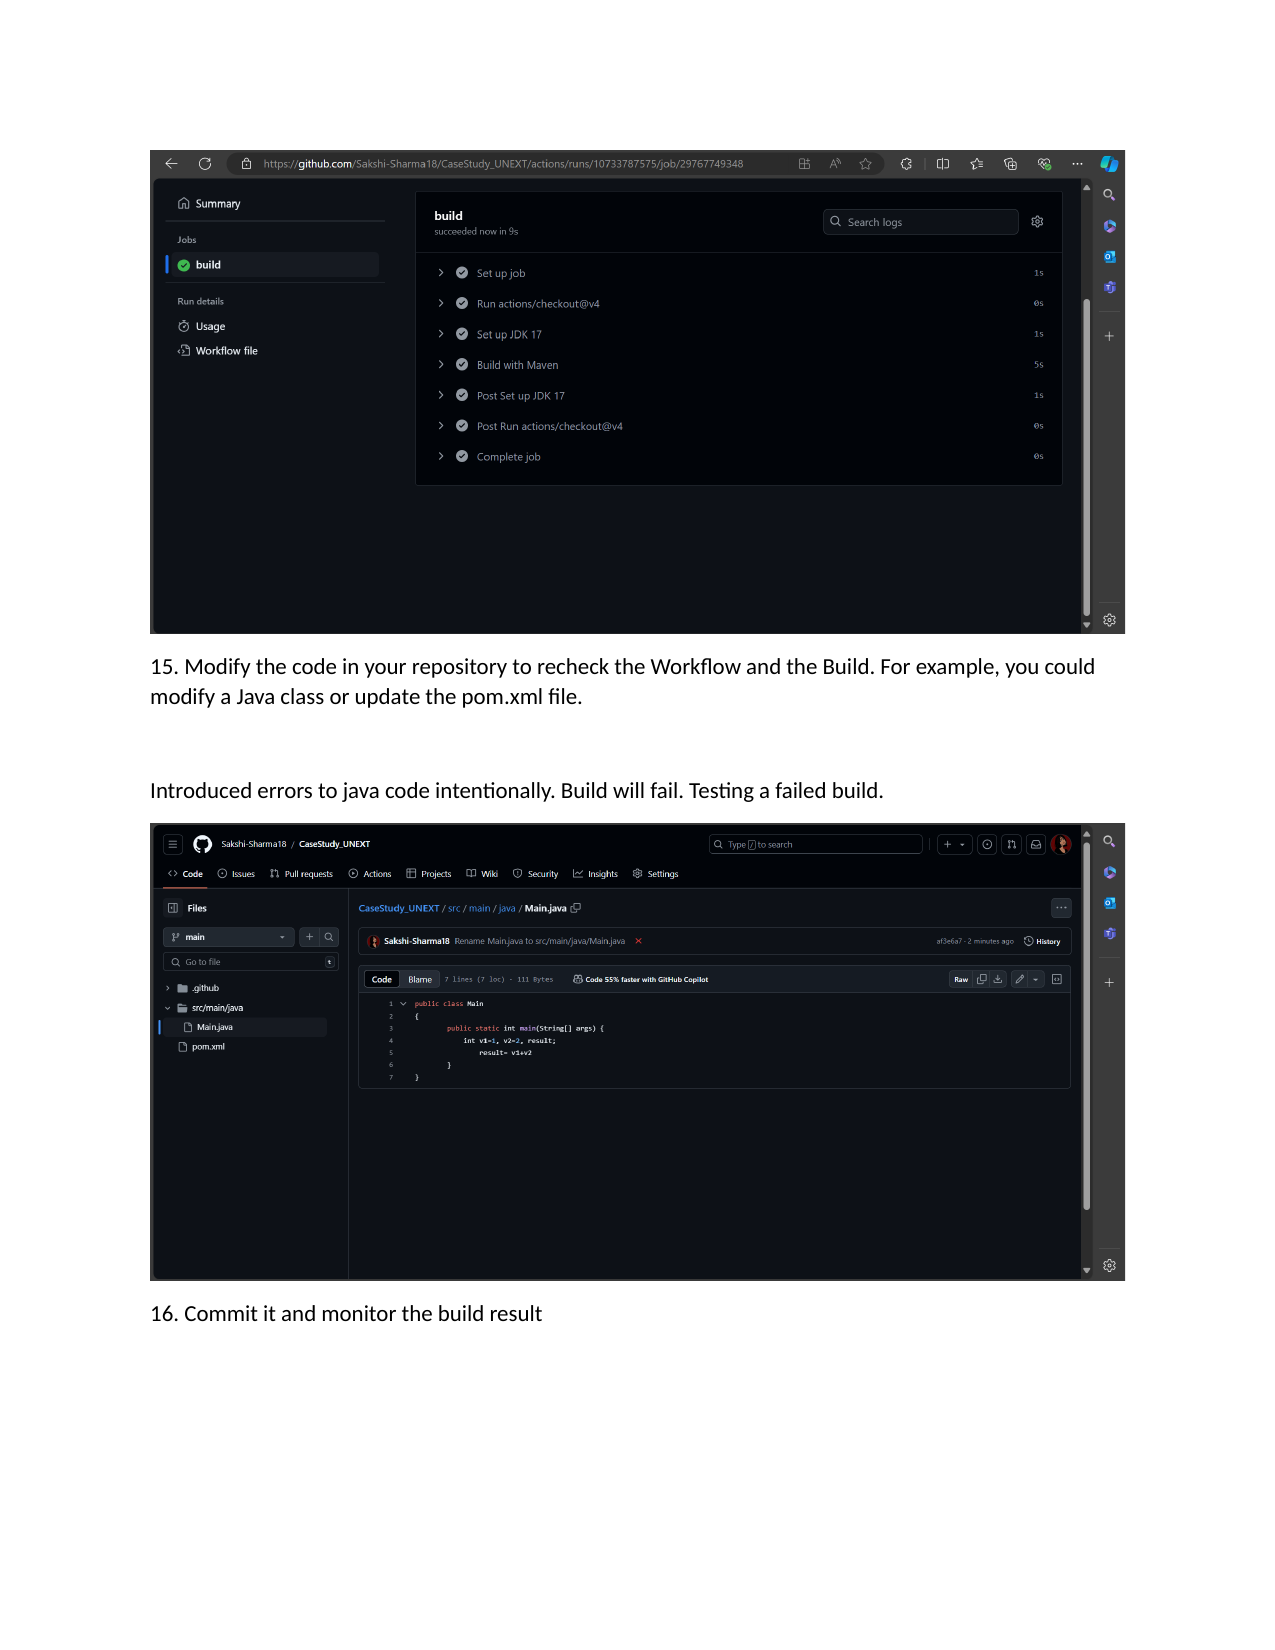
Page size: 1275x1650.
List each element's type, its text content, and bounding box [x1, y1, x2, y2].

picture [150, 823, 1125, 1281]
picture [150, 150, 1125, 634]
text 16. Commit it and monitor the build result [150, 1299, 1125, 1327]
text 15. Modify the code in your repository to recheck the Workflow and the Build. For example, you could modify a Java class or update the pom.xml file. [150, 652, 1125, 711]
text Introduced errors to java code intentionally. Build will fail. Testing a failed build. [150, 776, 1125, 804]
